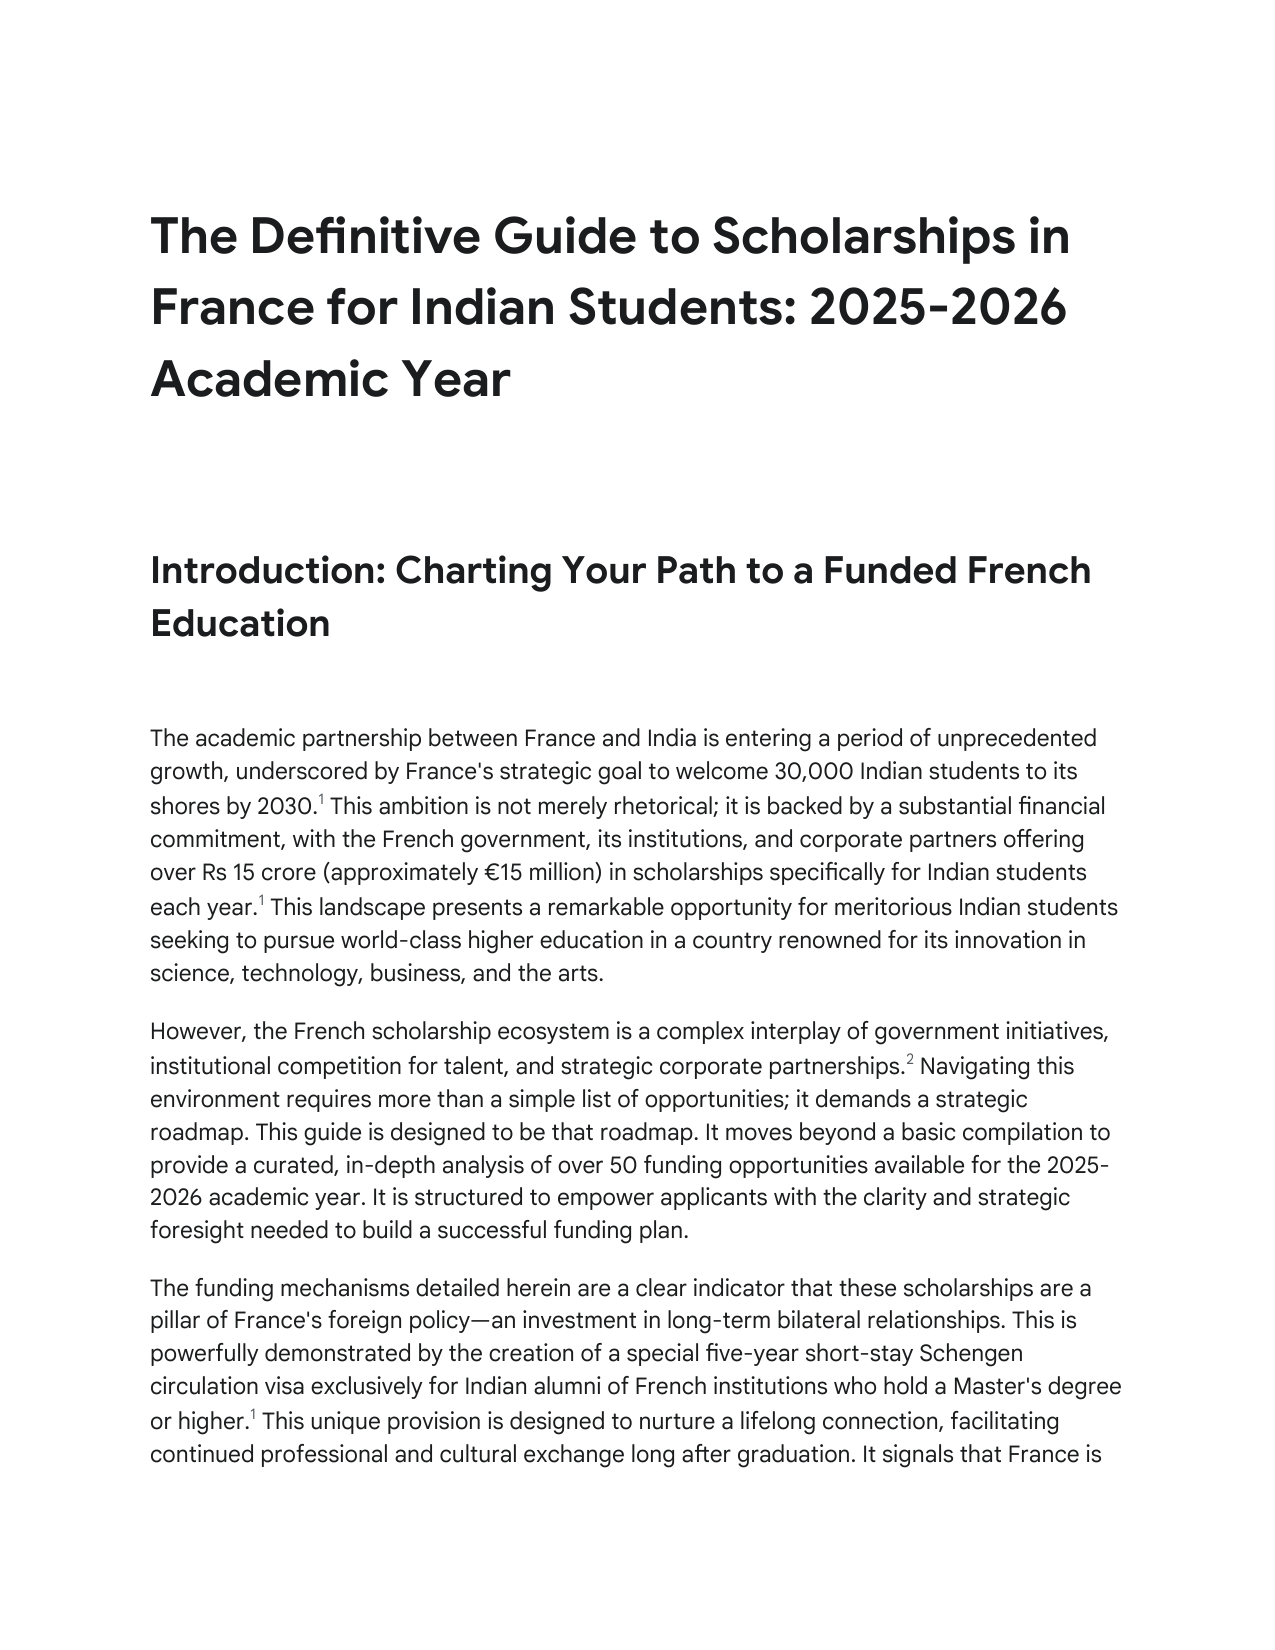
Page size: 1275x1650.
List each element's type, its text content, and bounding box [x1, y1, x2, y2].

subtitle The Definitive Guide to Scholarships in France for Indian Students: 2025-2026 Academic Year [150, 205, 1125, 410]
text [150, 1274, 1125, 1469]
text The academic partnership between France and India is entering a period of unprecedented growth, underscored by France's strategic goal to welcome 30,000 Indian students to its shores by 2030.1 This ambition is not merely rhetorical; it is backed by a substantial financial commitment, with the French government, its institutions, and corporate partners offering over Rs 15 crore (approximately €15 million) in scholarships specifically for Indian students each year.1 This landscape presents a remarkable opportunity for meritorious Indian students seeking to pursue world-class higher education in a country renowned for its innovation in science, technology, business, and the arts. [150, 724, 1125, 988]
text However, the French scholarship ecosystem is a complex interplay of government initiatives, institutional competition for talent, and strategic corporate partnerships.2 Navigating this environment requires more than a simple list of opportunities; it demands a strategic roadmap. This guide is designed to be that roadmap. It moves beyond a basic compilation to provide a curated, in-depth analysis of over 50 funding opportunities available for the 2025-2026 academic year. It is structured to empower applicants with the clarity and strategic foresight needed to build a successful funding plan. [150, 1017, 1125, 1245]
subtitle Introduction: Charting Your Path to a Funded French Education [150, 547, 1125, 647]
